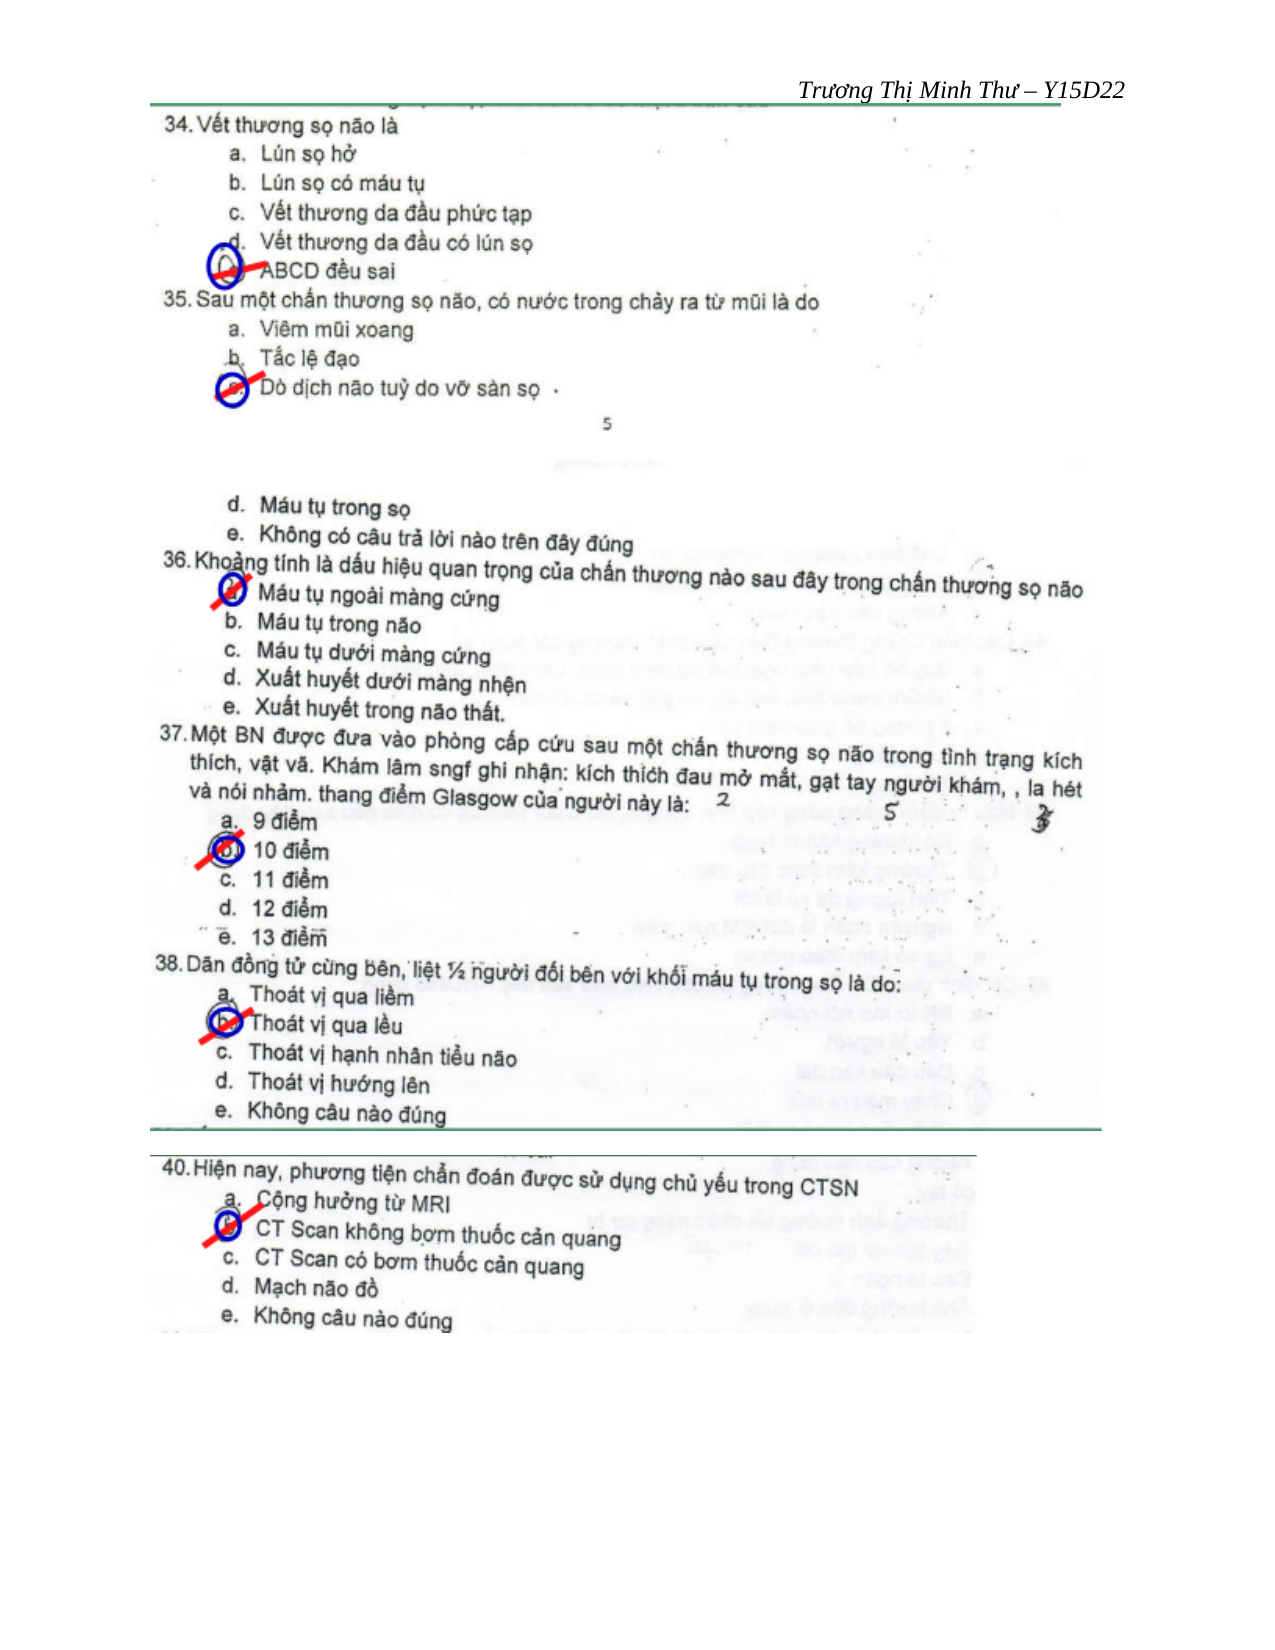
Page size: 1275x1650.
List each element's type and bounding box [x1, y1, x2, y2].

picture [150, 1155, 977, 1333]
picture [150, 103, 1062, 431]
picture [150, 455, 1102, 1131]
